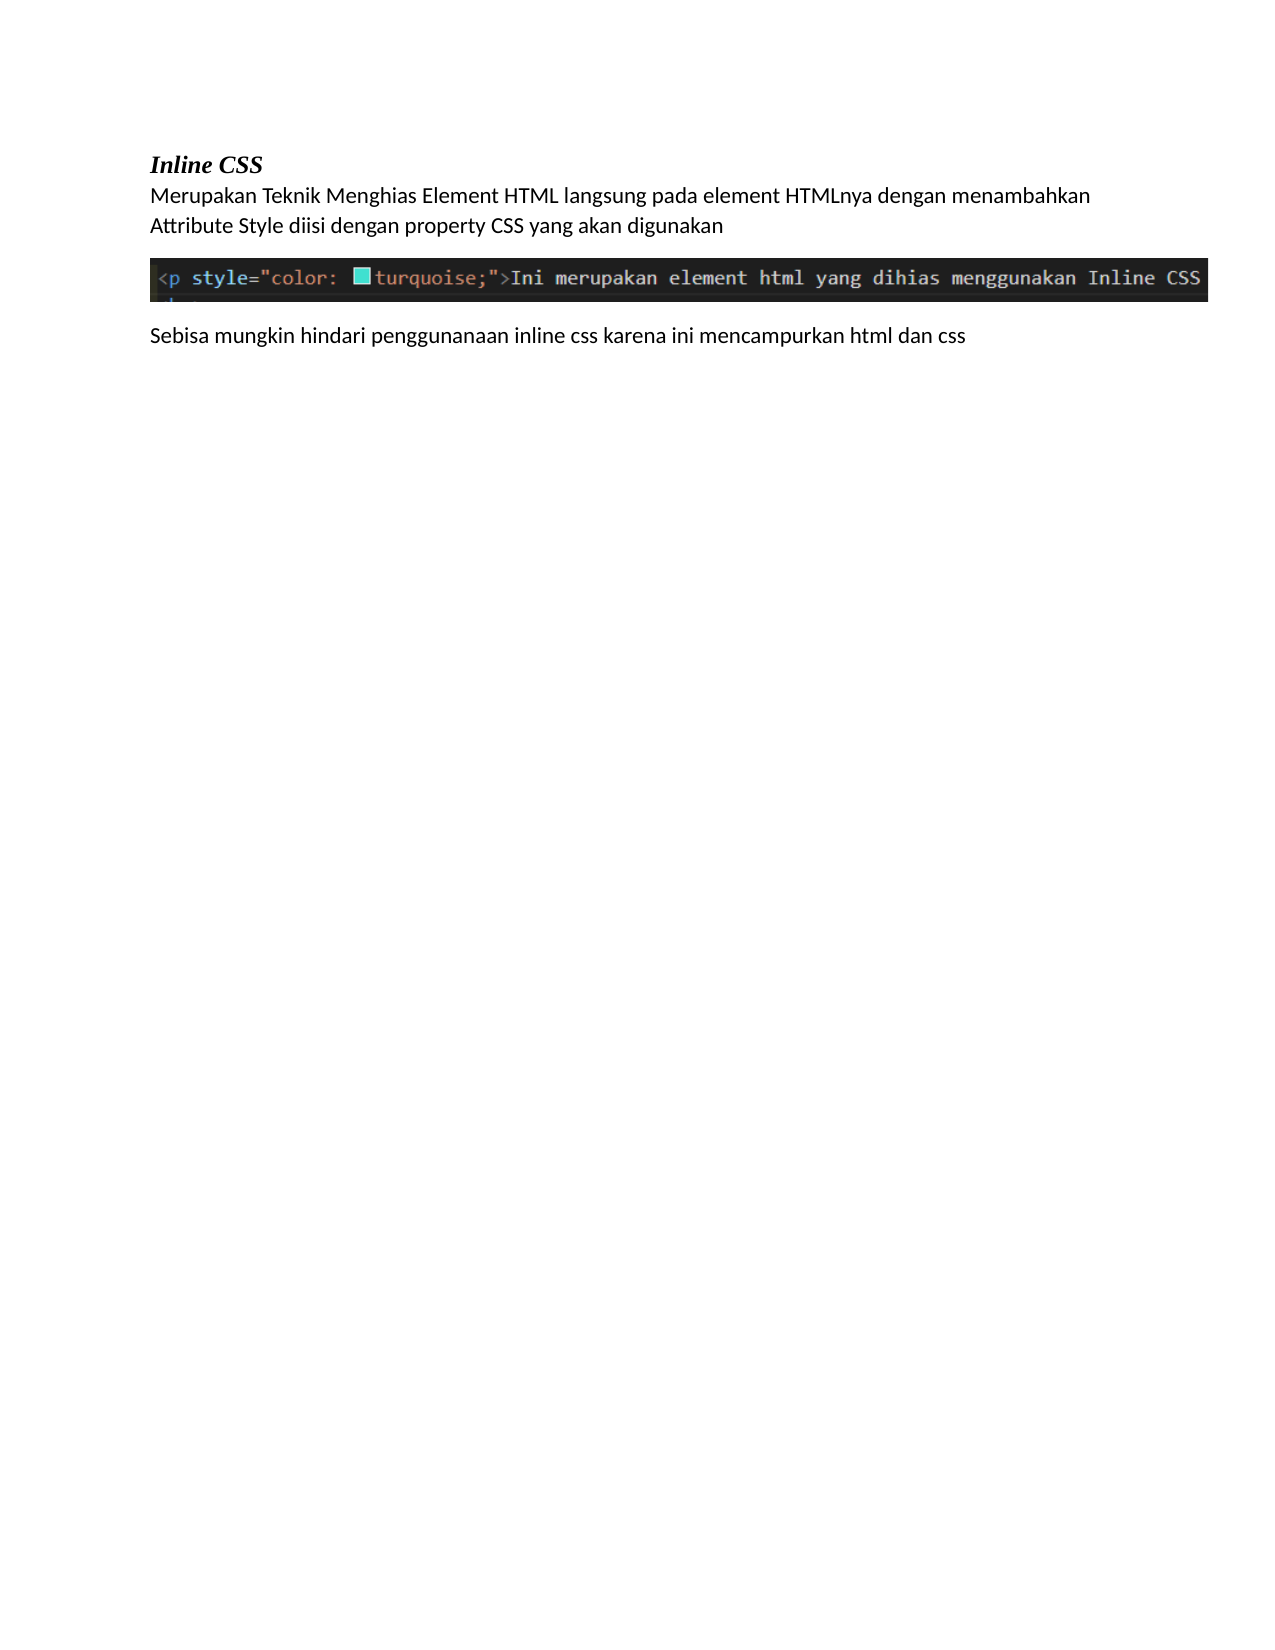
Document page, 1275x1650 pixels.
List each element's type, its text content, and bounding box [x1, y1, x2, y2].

picture [150, 258, 1209, 302]
text Merupakan Teknik Menghias Element HTML langsung pada element HTMLnya dengan menambahkan Attribute Style diisi dengan property CSS yang akan digunakan [150, 181, 1125, 239]
text Sebisa mungkin hindari penggunanaan inline css karena ini mencampurkan html dan css [150, 321, 1125, 349]
subtitle Inline CSS [150, 150, 1125, 179]
